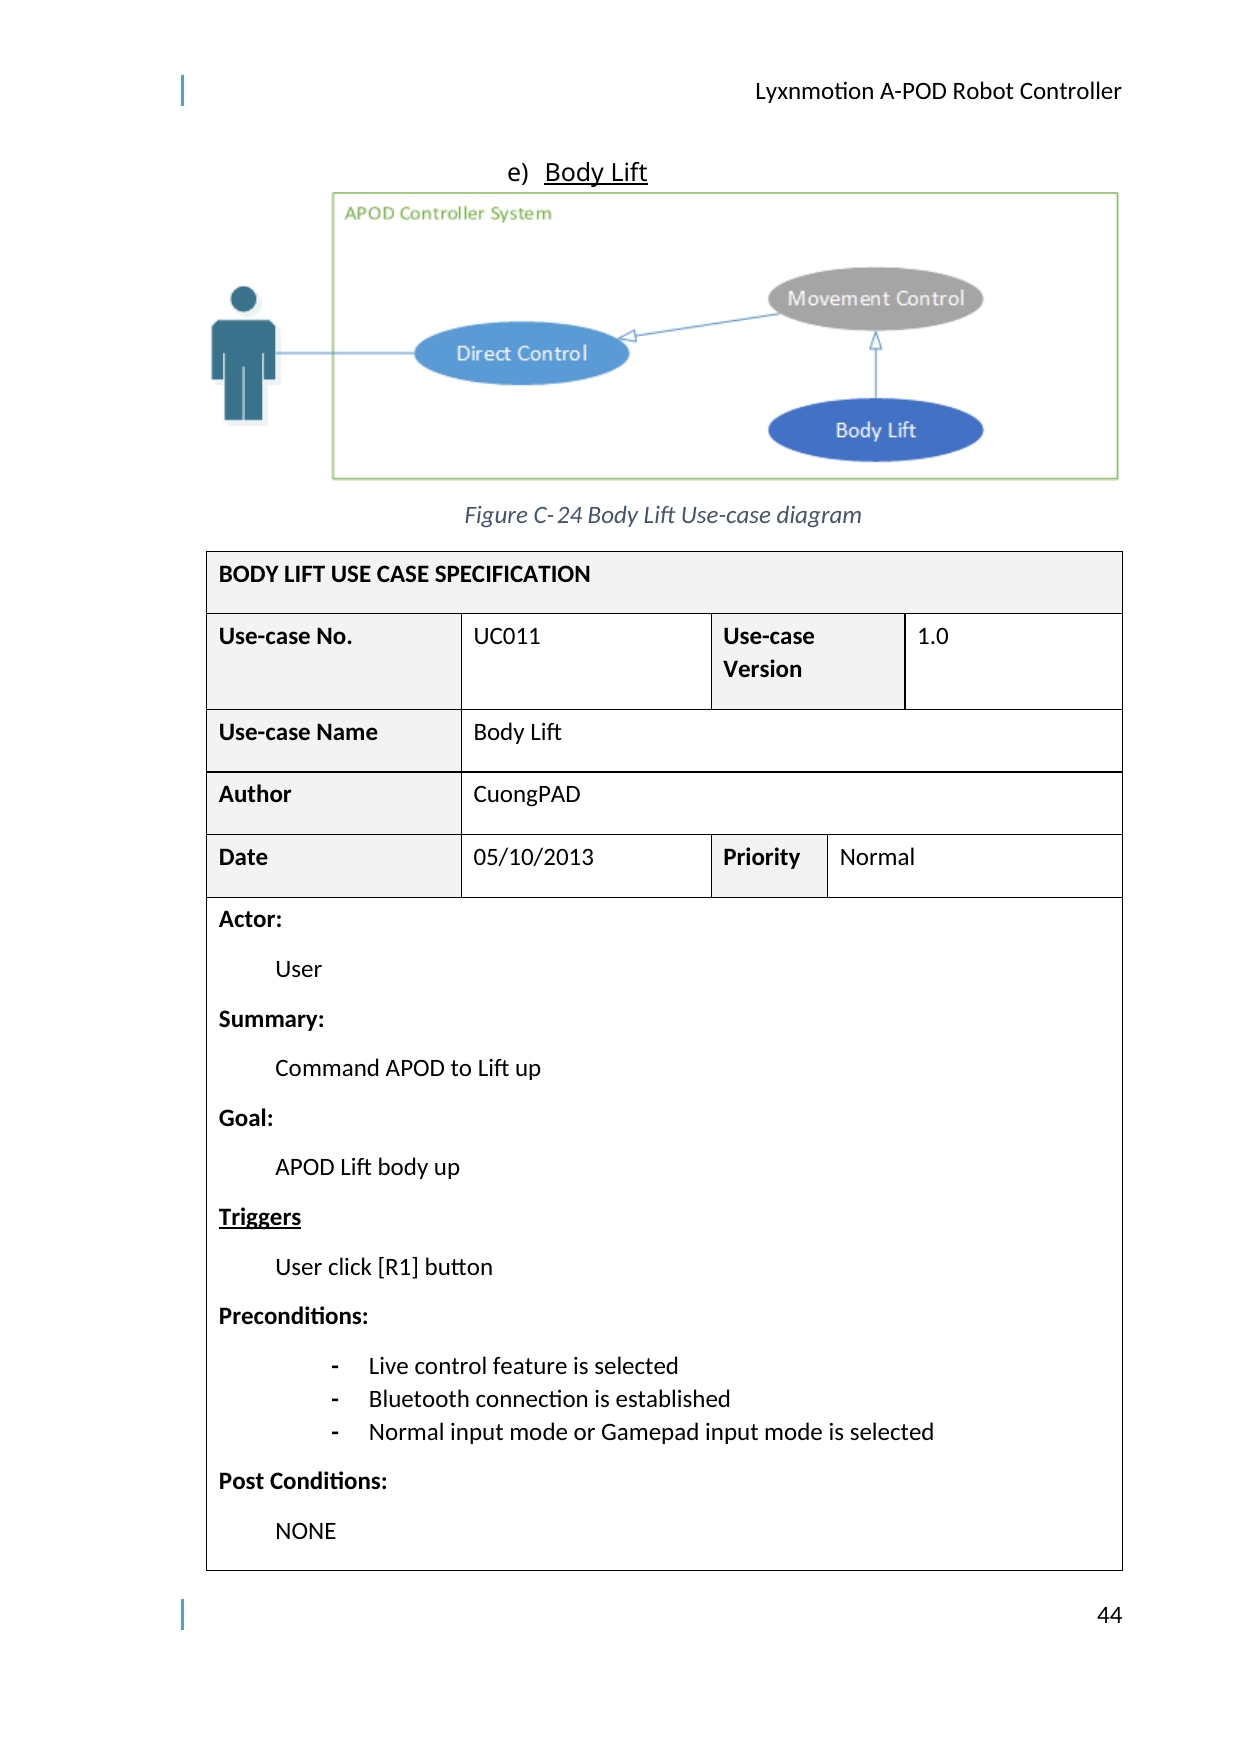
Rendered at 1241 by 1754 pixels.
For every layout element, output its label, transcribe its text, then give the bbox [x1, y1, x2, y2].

table_cell Priority [712, 835, 827, 897]
table_cell Use-case No. [207, 614, 461, 709]
table_cell Use-case Name [207, 710, 461, 771]
table_cell CuongPAD [462, 773, 1122, 834]
table_cell 1.0 [906, 614, 1122, 709]
table_cell Use-case Version [712, 614, 904, 709]
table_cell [207, 898, 1122, 1570]
subtitle Body Lift [507, 155, 1122, 189]
table_cell Author [207, 773, 461, 834]
table_cell Normal [828, 835, 1122, 897]
table_header BODY LIFT USE CASE SPECIFICATION [207, 552, 1122, 613]
table_cell UC011 [462, 614, 711, 709]
picture [206, 191, 1123, 481]
table_cell Body Lift [462, 710, 1122, 771]
table_cell 05/10/2013 [462, 835, 711, 897]
table_cell Date [207, 835, 461, 897]
